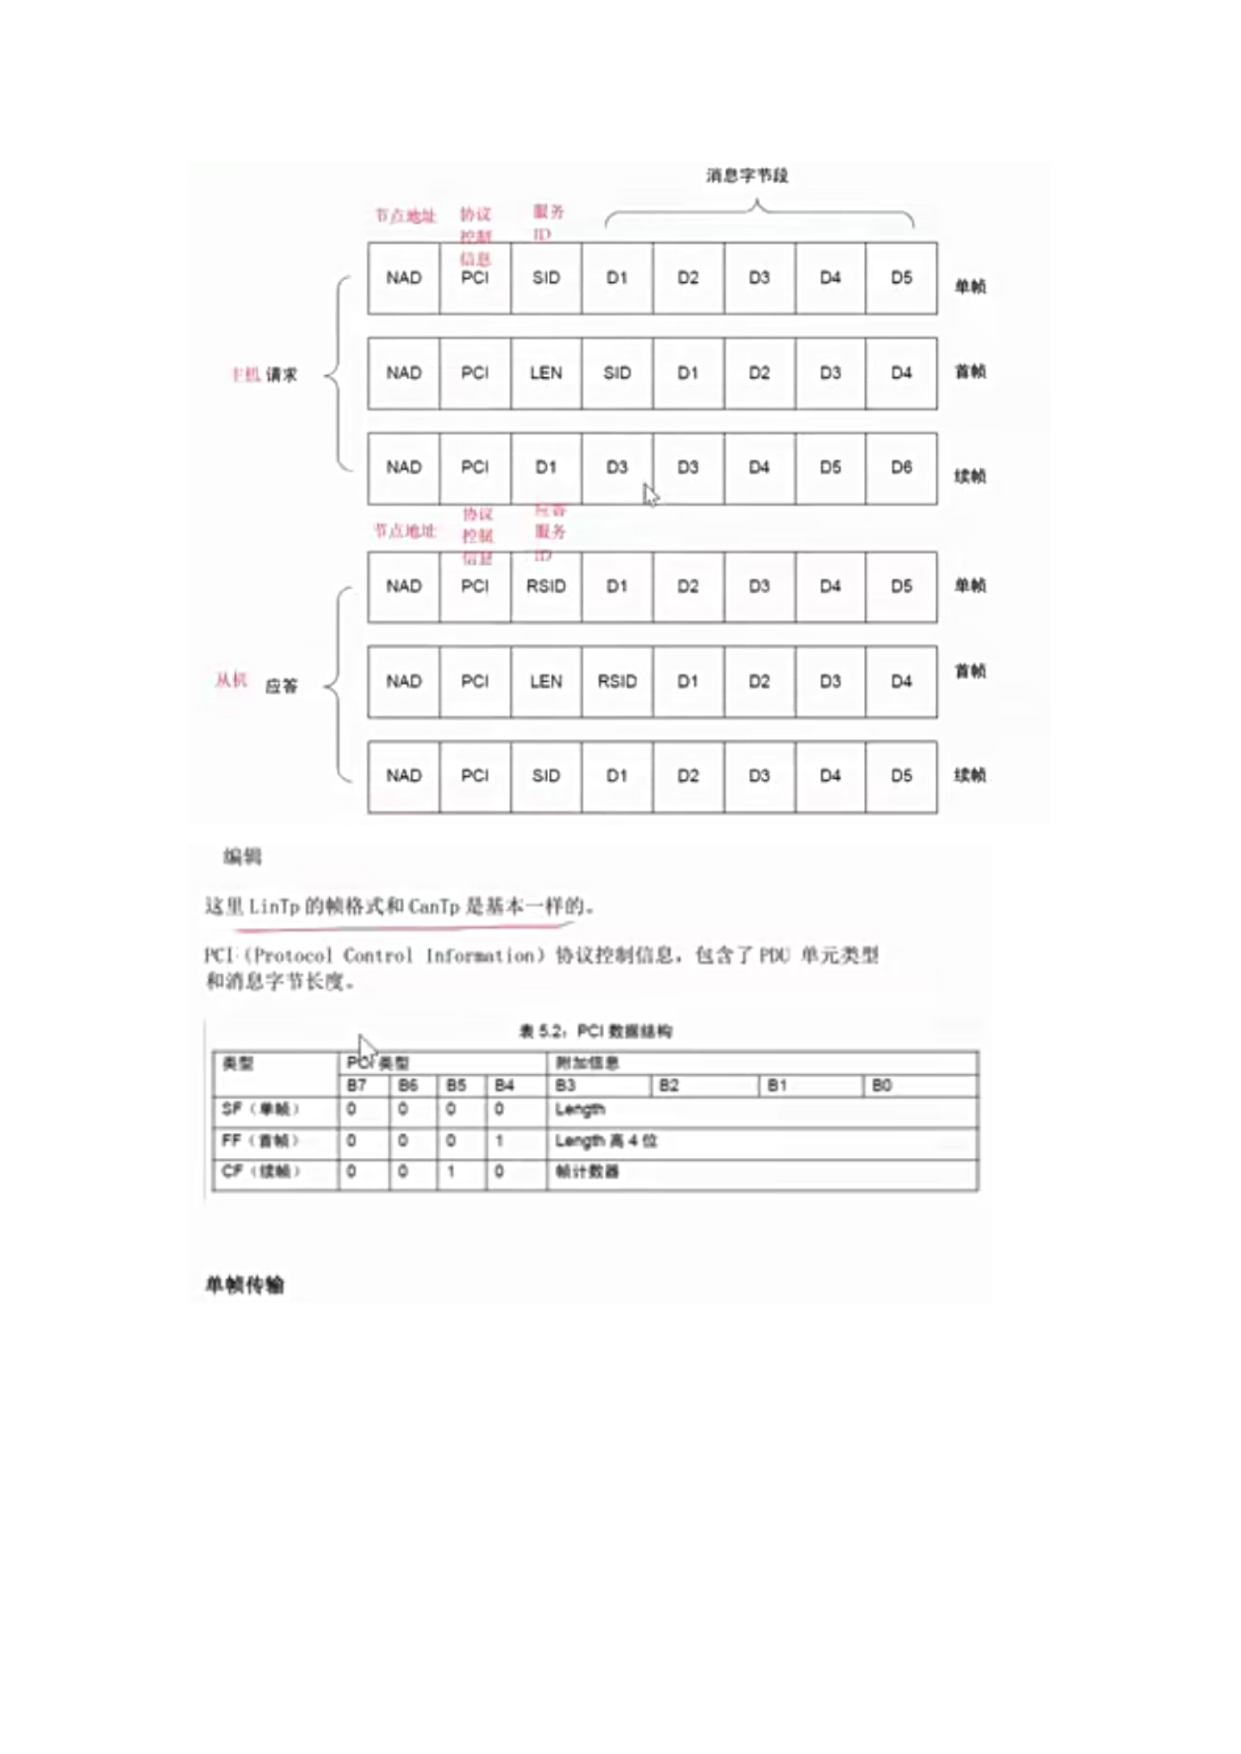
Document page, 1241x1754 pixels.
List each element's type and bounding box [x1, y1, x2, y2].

picture [187, 162, 1052, 825]
picture [187, 844, 992, 1303]
